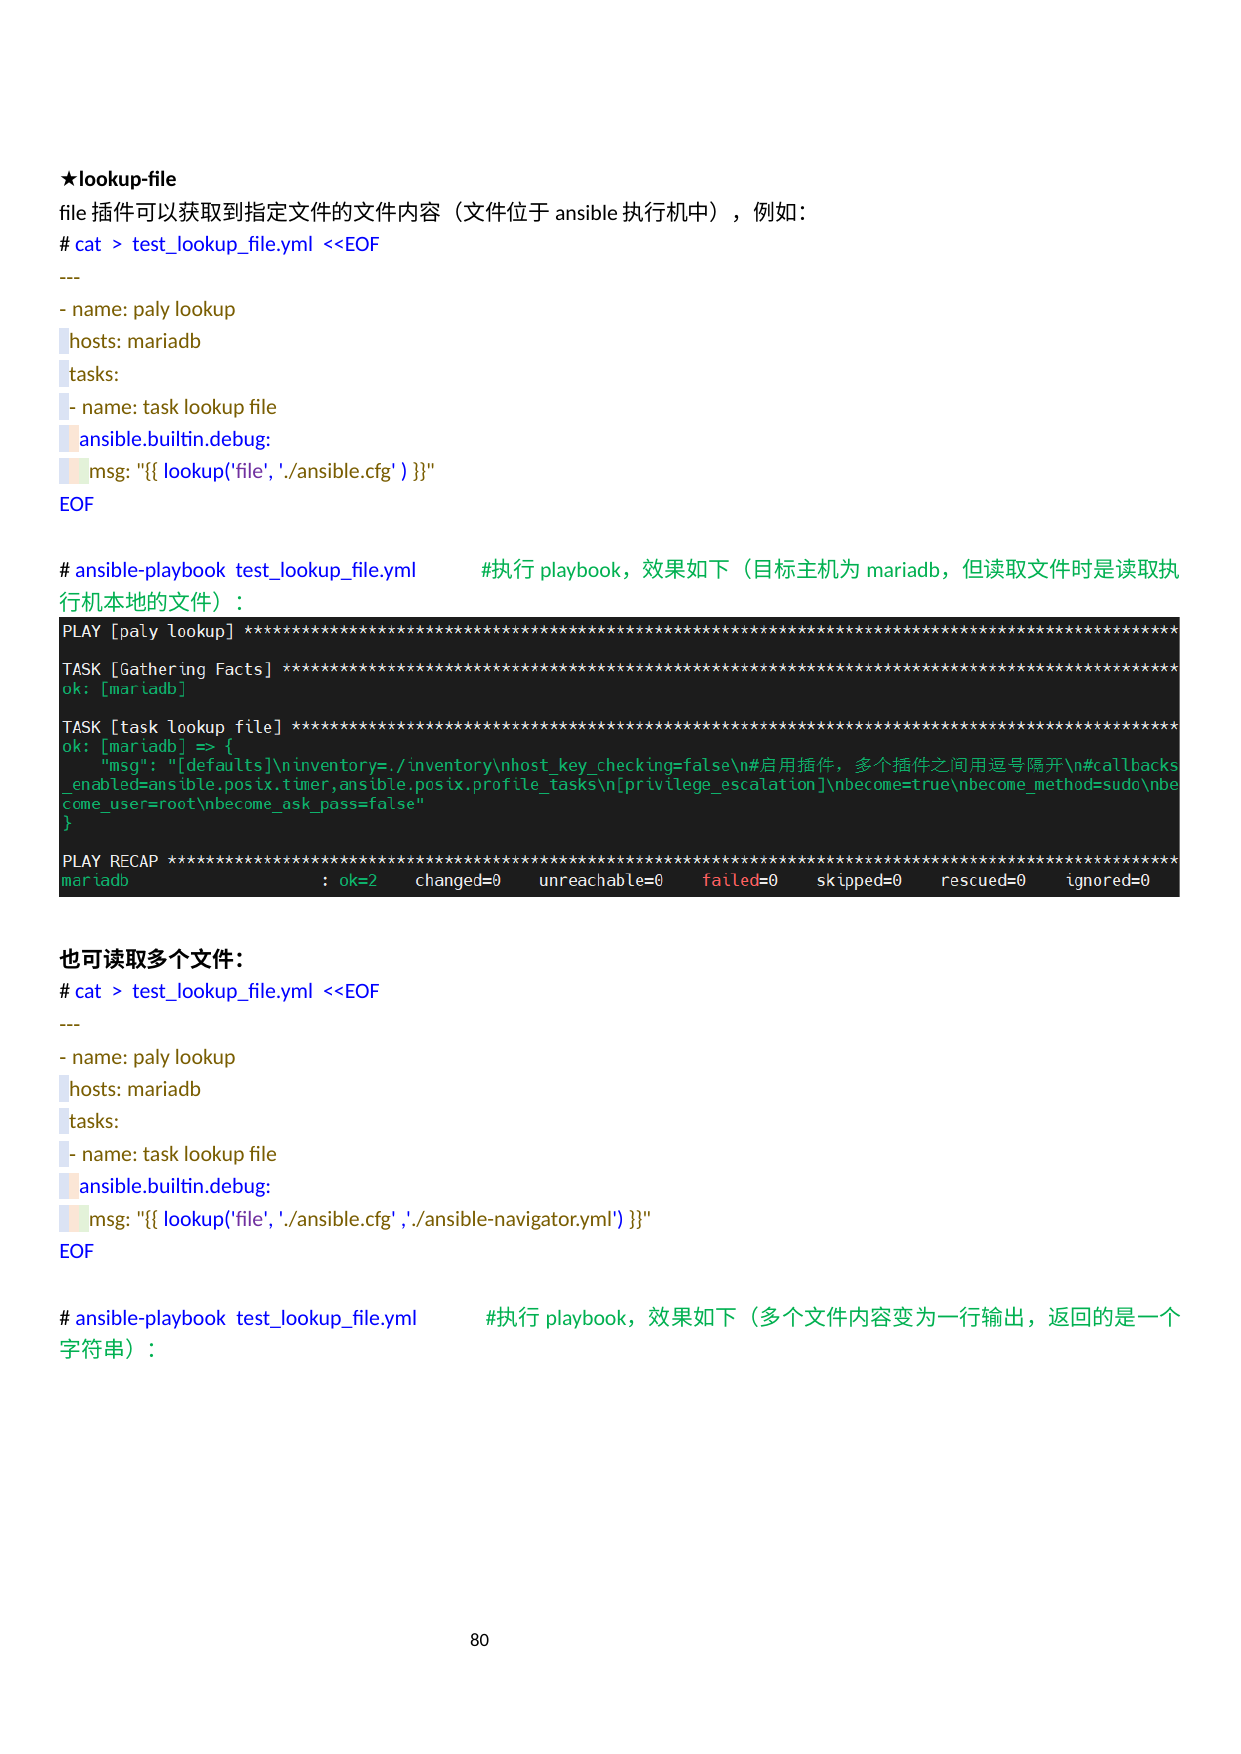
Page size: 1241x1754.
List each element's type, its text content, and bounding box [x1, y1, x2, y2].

text - name: paly lookup [59, 1039, 1181, 1072]
text --- [59, 1007, 1181, 1039]
text hosts: mariadb [59, 324, 1181, 357]
text msg: "{{ lookup('file', './ansible.cfg' ) }}" [59, 454, 1181, 487]
text # ansible-playbook test_lookup_file.yml #执行playbook，效果如下（多个文件内容变为一行输出，返回的是一个字符串）： [59, 1299, 1181, 1364]
text file插件可以获取到指定文件的文件内容（文件位于ansible执行机中），例如： [59, 194, 1181, 227]
text ★lookup-file [59, 162, 1181, 194]
text # cat > test_lookup_file.yml <<EOF [59, 227, 1181, 259]
text EOF [59, 487, 1181, 519]
text tasks: [59, 357, 1181, 389]
text - name: task lookup file [59, 1137, 1181, 1169]
text --- [59, 259, 1181, 292]
text EOF [59, 1234, 1181, 1267]
text - name: task lookup file [59, 389, 1181, 422]
text # ansible-playbook test_lookup_file.yml #执行playbook，效果如下（目标主机为mariadb，但读取文件时是读取执行机本地的文件）： [59, 552, 1181, 617]
text 也可读取多个文件： [59, 942, 1181, 974]
text ansible.builtin.debug: [59, 422, 1181, 454]
text hosts: mariadb [59, 1072, 1181, 1104]
text ansible.builtin.debug: [59, 1169, 1181, 1202]
text - name: paly lookup [59, 292, 1181, 324]
text tasks: [59, 1104, 1181, 1137]
text # cat > test_lookup_file.yml <<EOF [59, 974, 1181, 1007]
text msg: "{{ lookup('file', './ansible.cfg' ,'./ansible-navigator.yml') }}" [59, 1202, 1181, 1234]
picture [59, 617, 1180, 897]
